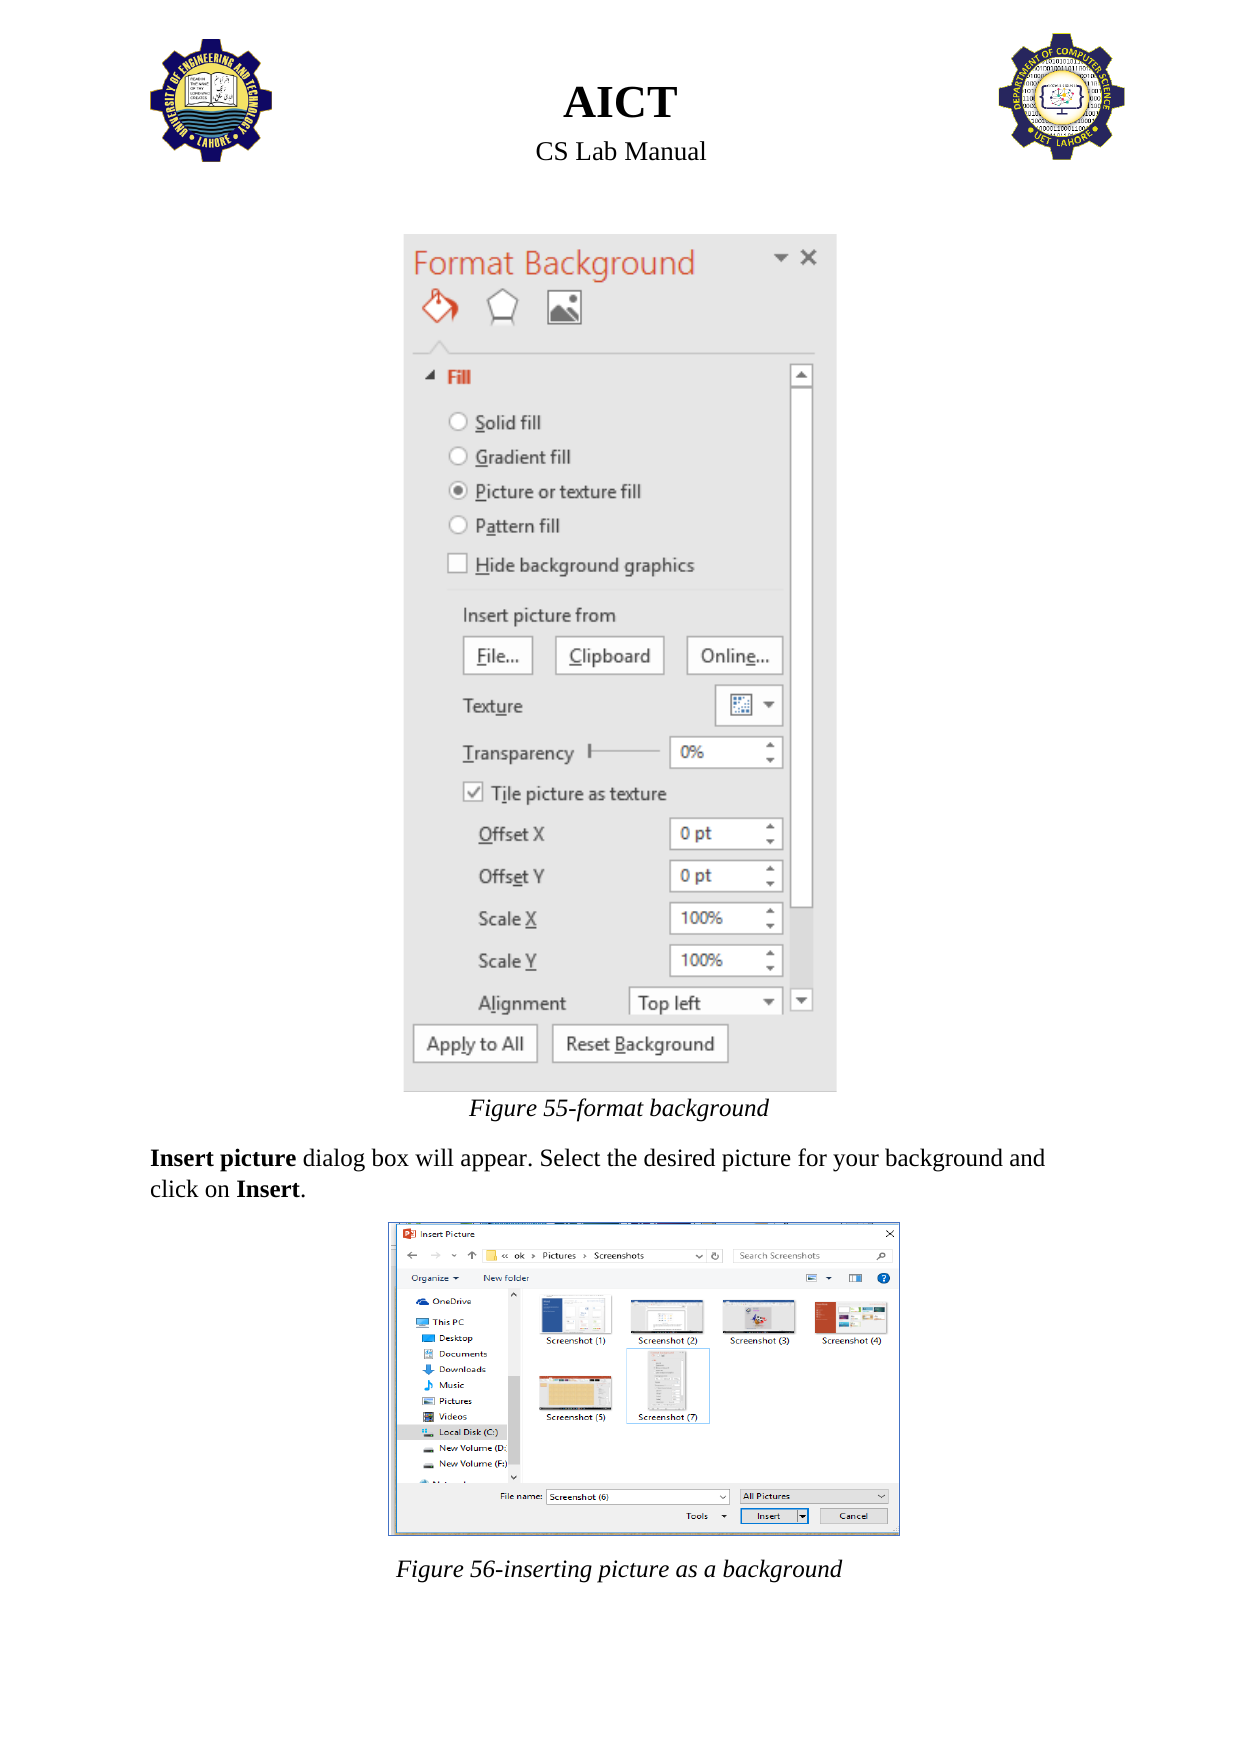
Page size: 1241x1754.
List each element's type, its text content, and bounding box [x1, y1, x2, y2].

text Figure 56-inserting picture as a background [150, 1554, 1090, 1583]
text Insert picture dialog box will appear. Select the desired picture for your background and click on Insert. [150, 1143, 1090, 1203]
picture [391, 1223, 899, 1535]
picture [403, 234, 837, 1092]
text Figure 55-format background [150, 1093, 1090, 1122]
picture [150, 39, 272, 162]
picture [998, 33, 1125, 160]
